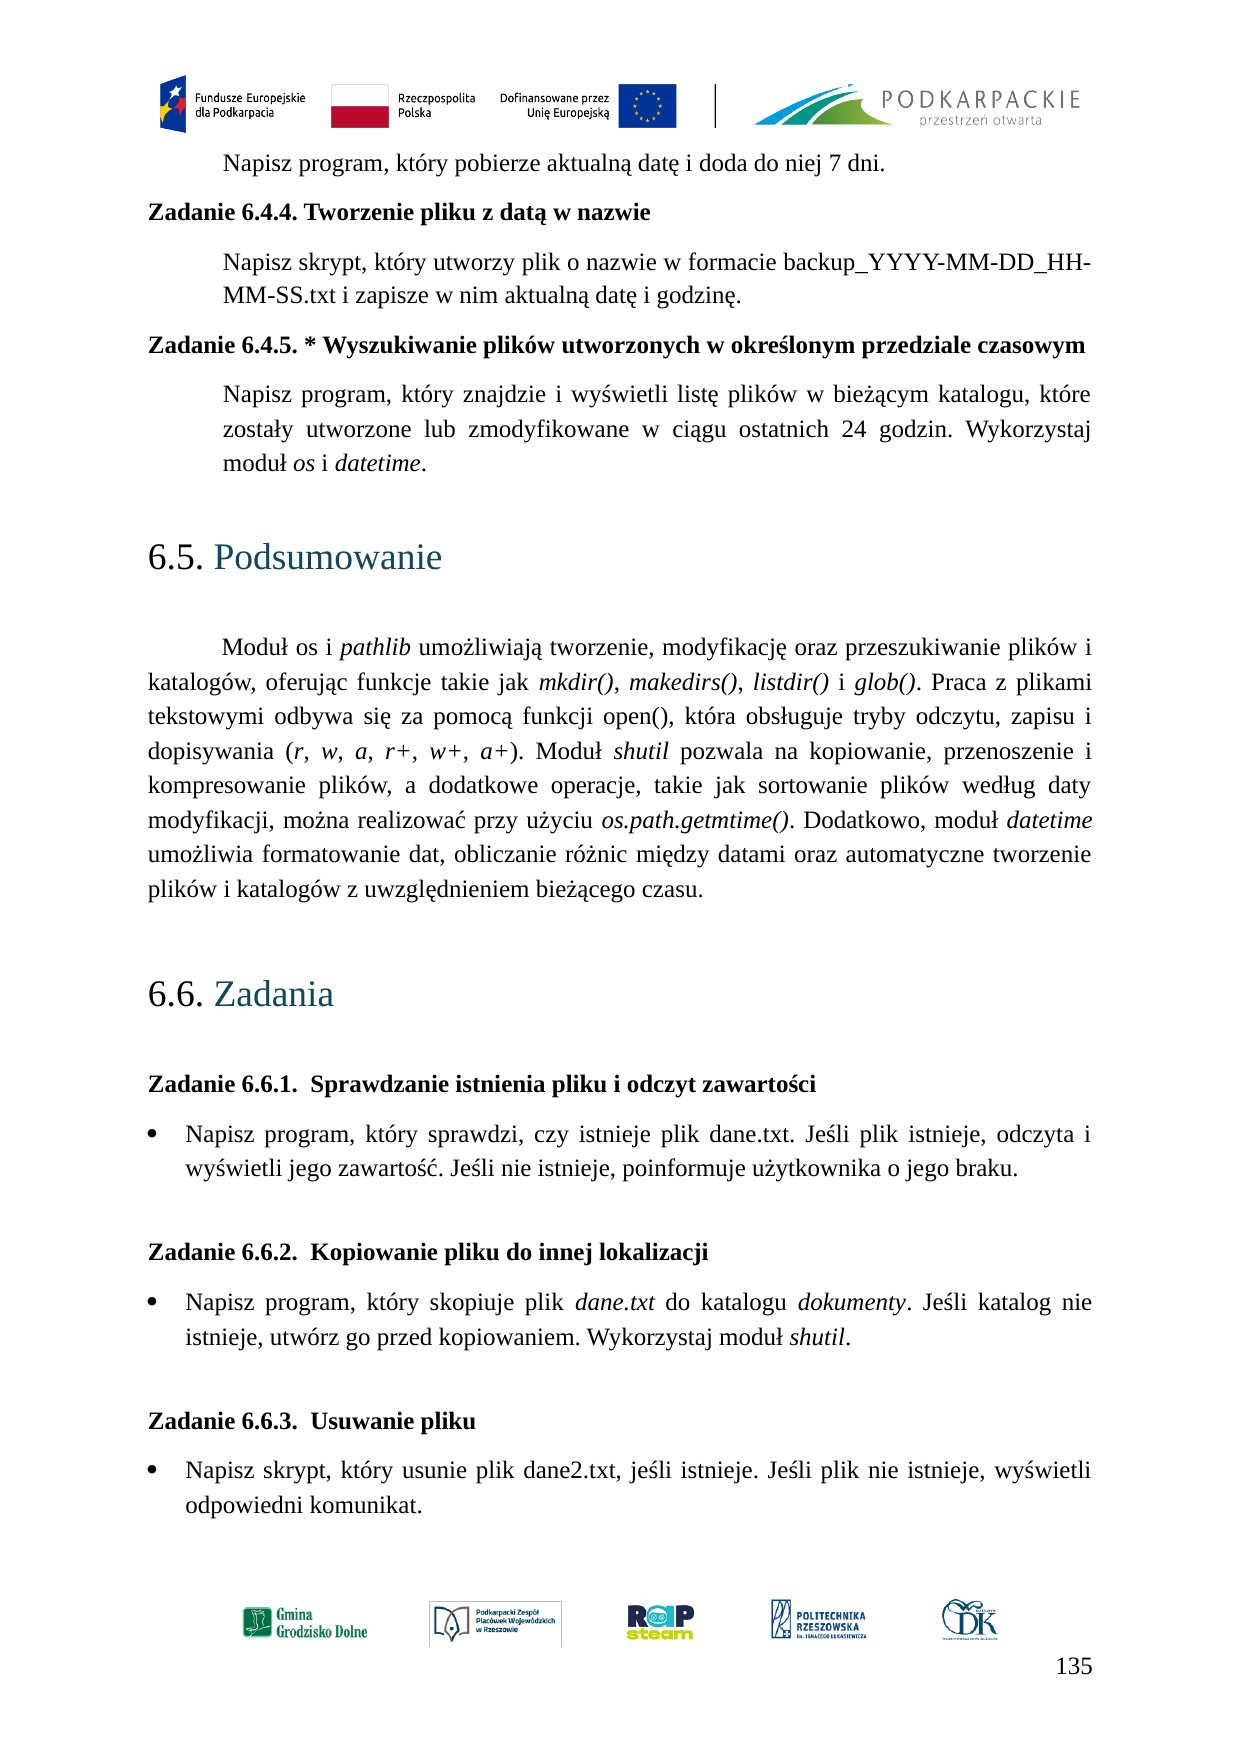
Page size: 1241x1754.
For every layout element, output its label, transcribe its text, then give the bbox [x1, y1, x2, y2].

subtitle Podsumowanie [148, 534, 1092, 578]
text Moduł os i pathlib umożliwiają tworzenie, modyfikację oraz przeszukiwanie plików i katalogów, oferując funkcje takie jak mkdir(), makedirs(), listdir() i glob(). Praca z plikami tekstowymi odbywa się za pomocą funkcji open(), która obsługuje tryby odczytu, zapisu i dopisywania (r, w, a, r+, w+, a+). Moduł shutil pozwala na kopiowanie, przenoszenie i kompresowanie plików, a dodatkowe operacje, takie jak sortowanie plików według daty modyfikacji, można realizować przy użyciu os.path.getmtime(). Dodatkowo, moduł datetime umożliwia formatowanie dat, obliczanie różnic między datami oraz automatyczne tworzenie plików i katalogów z uwzględnieniem bieżącego czasu. [148, 632, 1092, 902]
text Zadanie 6.6.3. Usuwanie pliku [148, 1406, 1092, 1434]
text Zadanie 6.4.5. * Wyszukiwanie plików utworzonych w określonym przedziale czasowym [148, 330, 1092, 358]
list Napisz skrypt, który usunie plik dane2.txt, jeśli istnieje. Jeśli plik nie istnieje, wyświetli odpowiedni komunikat. [148, 1455, 1092, 1519]
text Zadanie 6.4.4. Tworzenie pliku z datą w nazwie [148, 197, 1092, 226]
picture [242, 1585, 998, 1652]
text Zadanie 6.6.1. Sprawdzanie istnienia pliku i odczyt zawartości [148, 1069, 1092, 1098]
list Napisz program, który skopiuje plik dane.txt do katalogu dokumenty. Jeśli katalog nie istnieje, utwórz go przed kopiowaniem. Wykorzystaj moduł shutil. [148, 1287, 1092, 1350]
subtitle Zadania [148, 971, 1092, 1014]
list Napisz skrypt, który utworzy plik o nazwie w formacie backup_YYYY-MM-DD_HH-MM-SS.txt i zapisze w nim aktualną datę i godzinę. [223, 247, 1092, 309]
list Napisz program, który sprawdzi, czy istnieje plik dane.txt. Jeśli plik istnieje, odczyta i wyświetli jego zawartość. Jeśli nie istnieje, poinformuje użytkownika o jego braku. [148, 1119, 1092, 1182]
list Napisz program, który pobierze aktualną datę i doda do niej 7 dni. [223, 148, 1092, 176]
picture [147, 60, 1093, 148]
list Napisz program, który znajdzie i wyświetli listę plików w bieżącym katalogu, które zostały utworzone lub zmodyfikowane w ciągu ostatnich 24 godzin. Wykorzystaj moduł os i datetime. [223, 379, 1092, 477]
text Zadanie 6.6.2. Kopiowanie pliku do innej lokalizacji [148, 1237, 1092, 1266]
